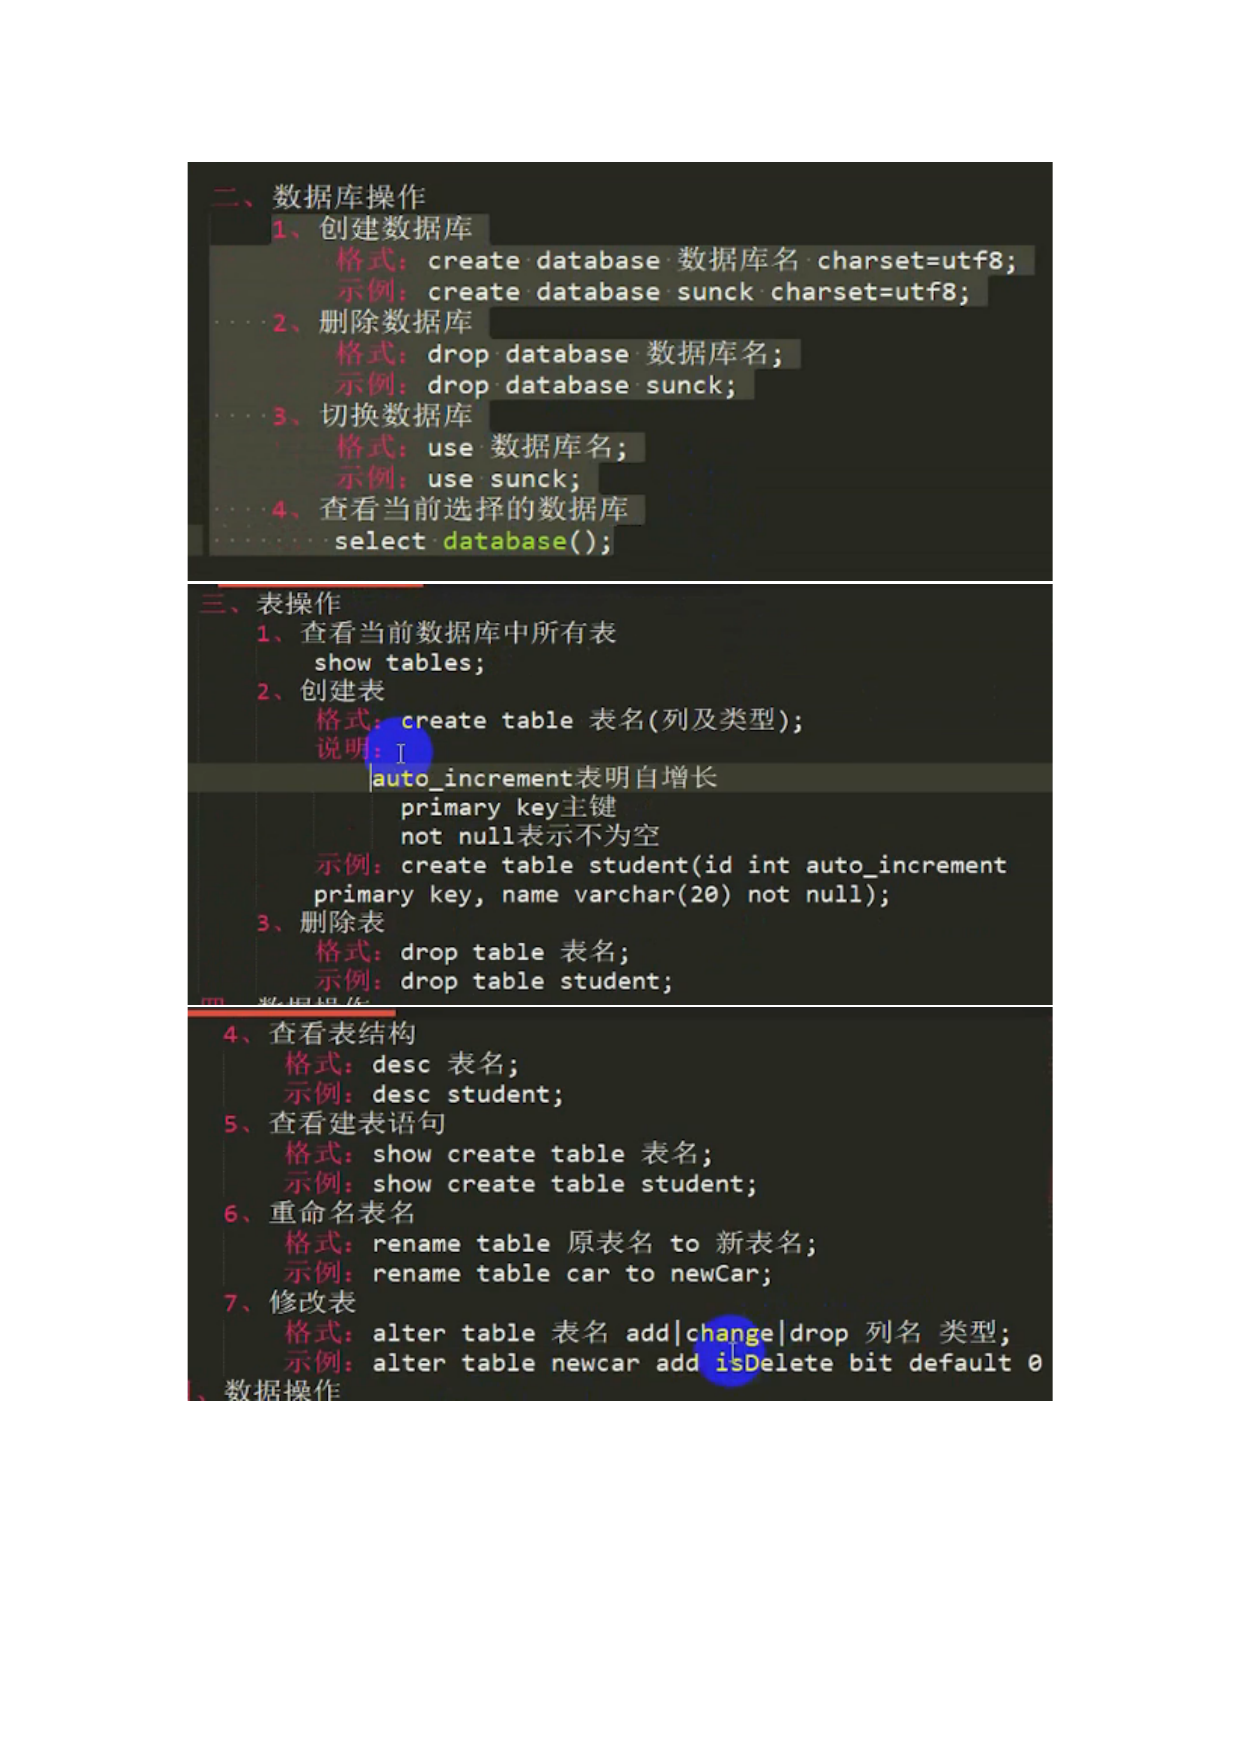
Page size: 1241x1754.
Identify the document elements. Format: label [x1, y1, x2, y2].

picture [187, 162, 1053, 581]
picture [187, 1007, 1053, 1401]
picture [187, 584, 1053, 1005]
